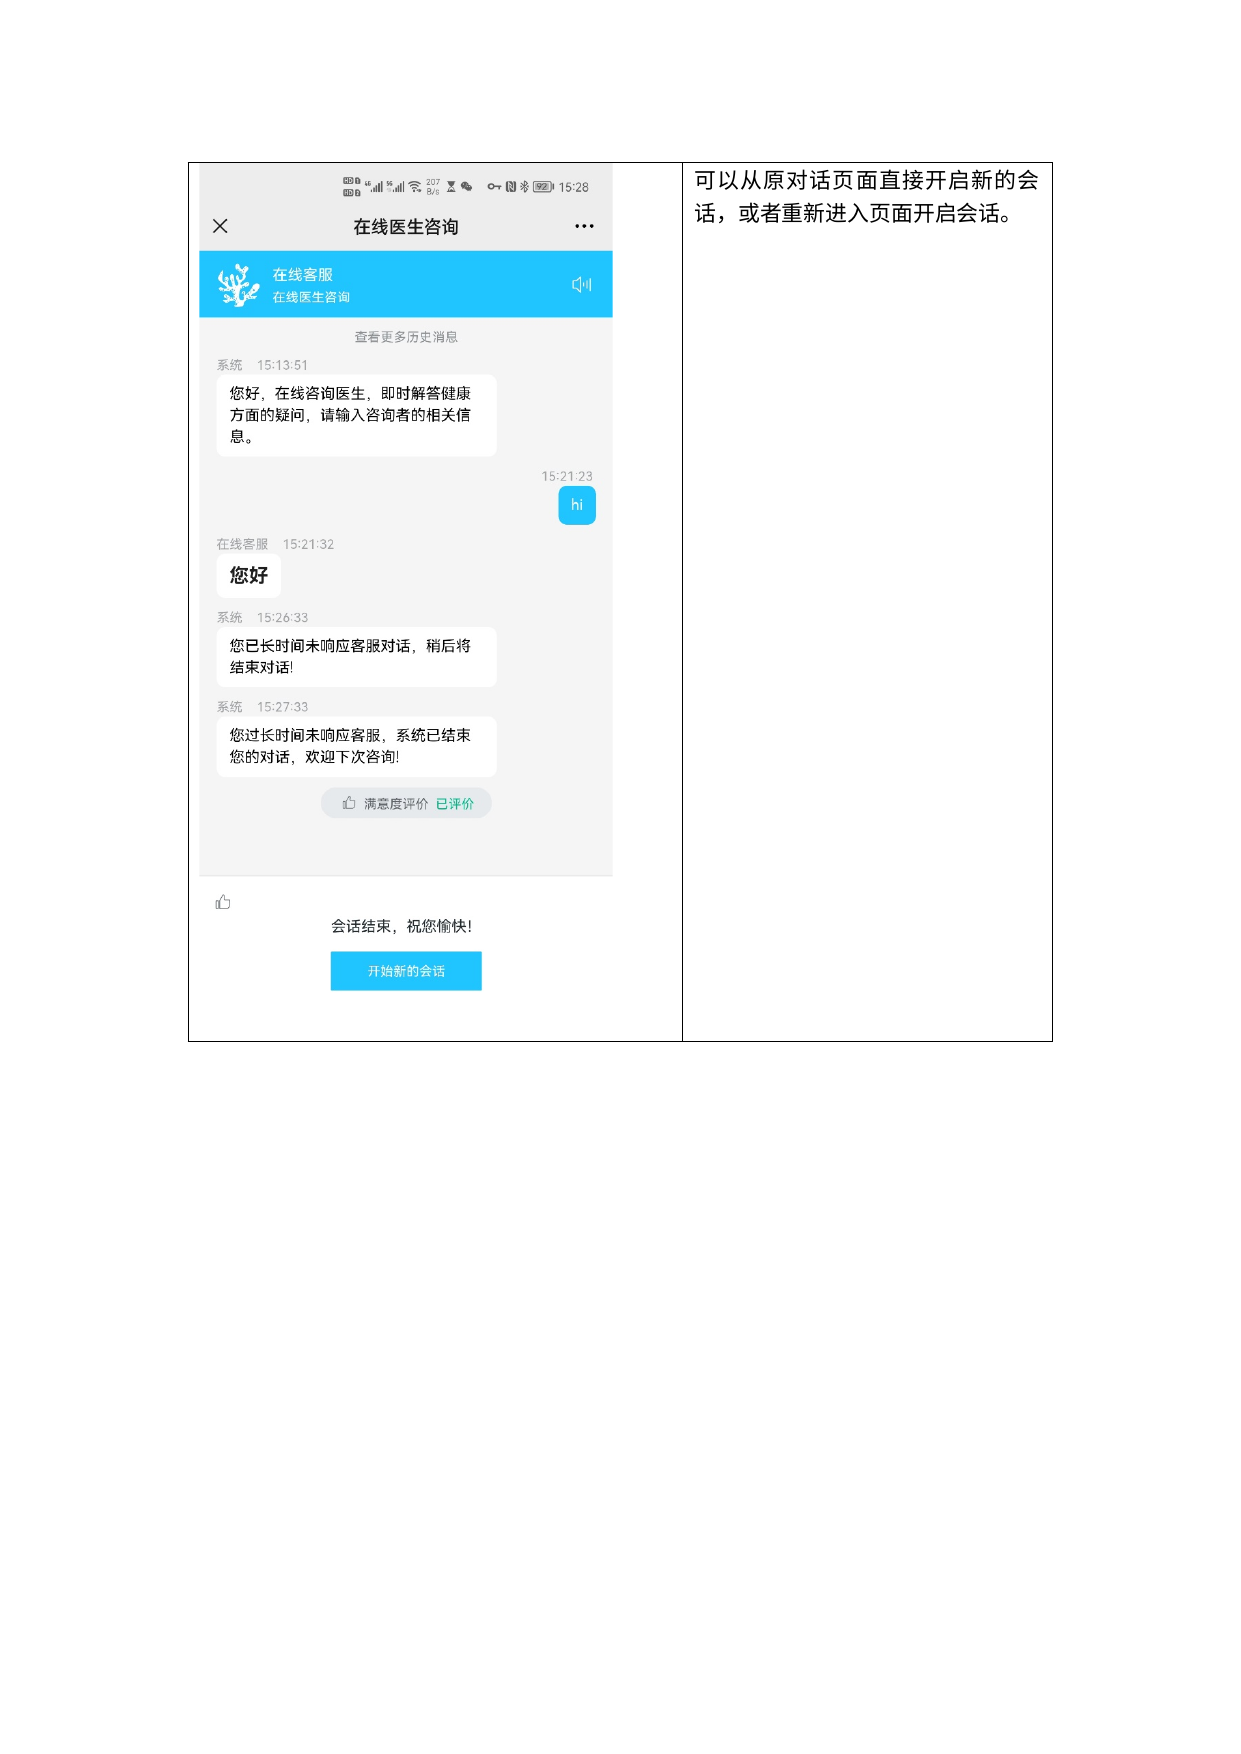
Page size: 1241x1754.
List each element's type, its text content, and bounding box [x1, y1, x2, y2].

table_cell 可以从原对话页面直接开启新的会话，或者重新进入页面开启会话。 [683, 163, 1052, 1041]
picture [199, 163, 613, 1016]
table_cell [189, 163, 682, 1041]
